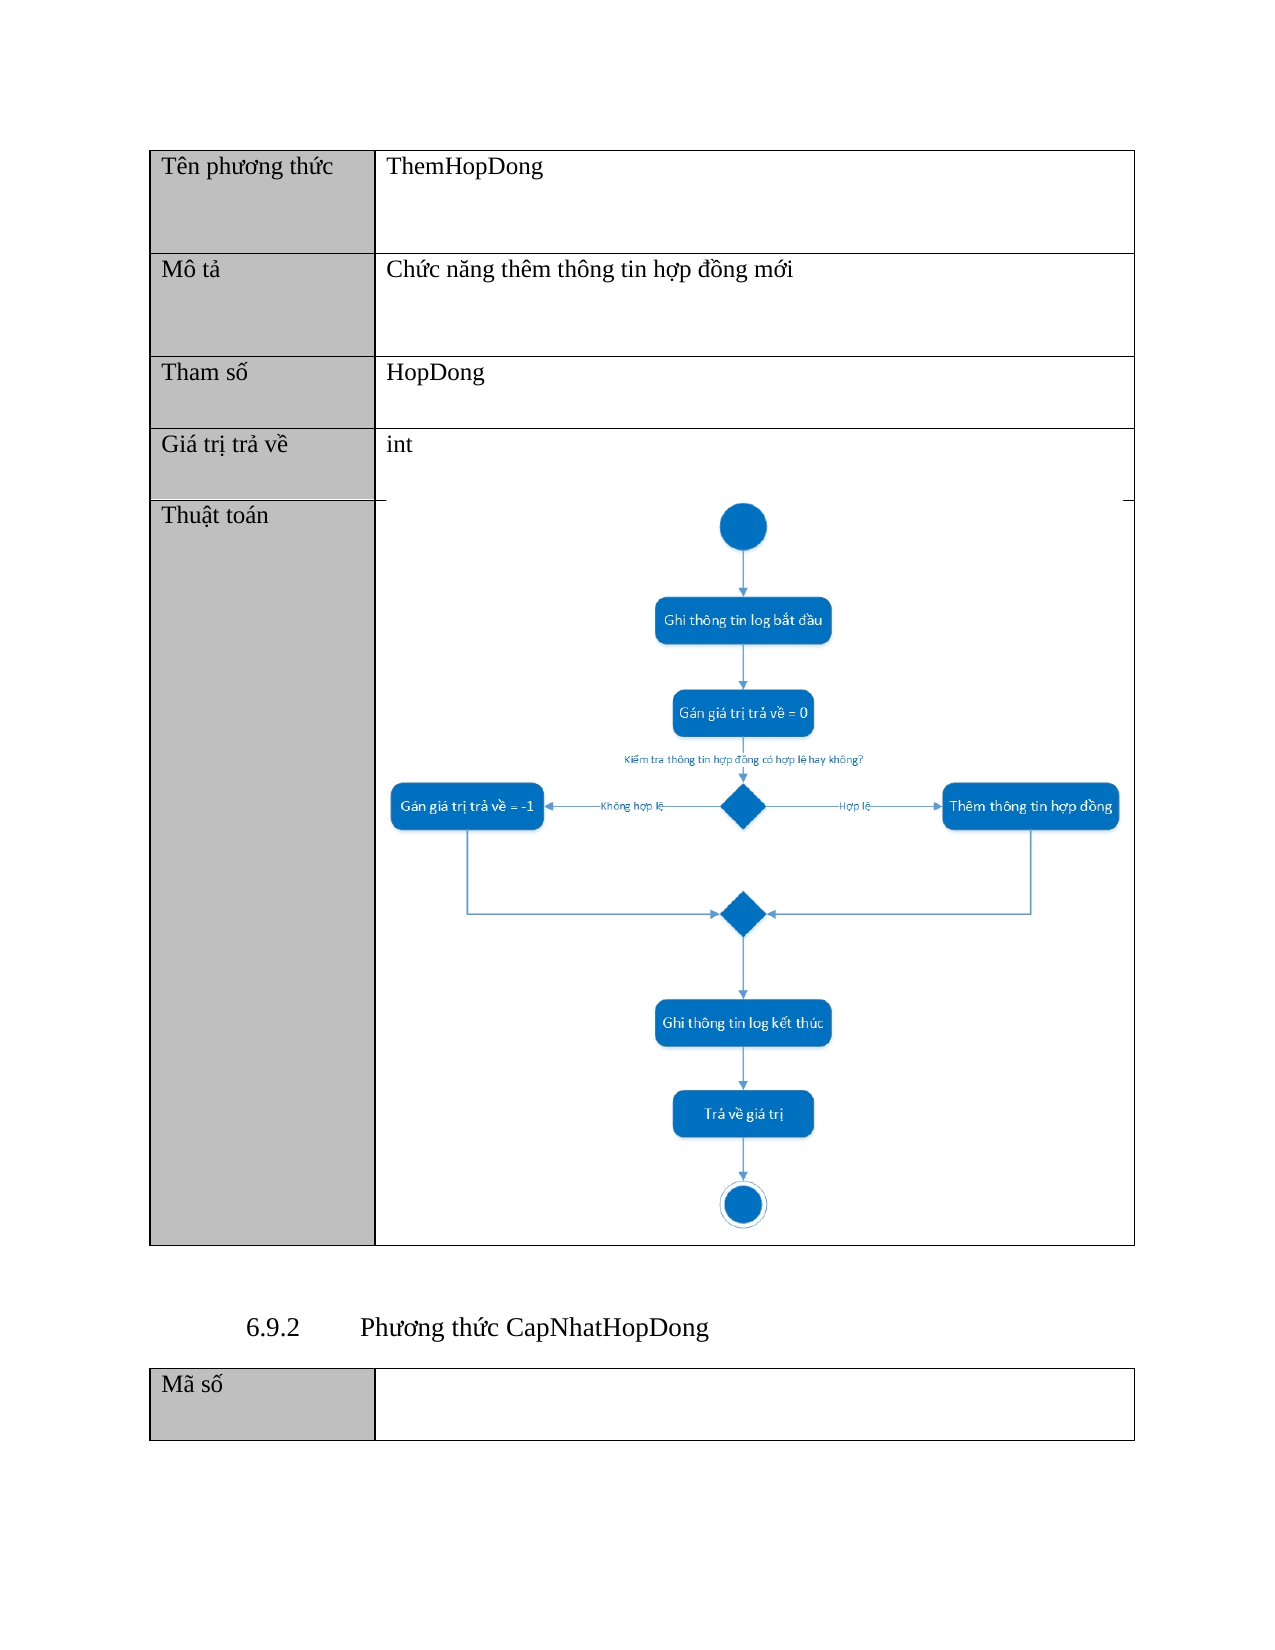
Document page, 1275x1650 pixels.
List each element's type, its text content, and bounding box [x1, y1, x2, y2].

table_header Mã số [151, 1369, 374, 1440]
table_cell ThemHopDong [376, 151, 1134, 253]
table_cell Thuật toán [151, 501, 374, 1245]
picture [386, 500, 1124, 1229]
table_cell Giá trị trả về [151, 429, 374, 499]
table_cell Tham số [151, 357, 374, 428]
table_cell Tên phương thức [151, 151, 374, 253]
table_cell Mô tả [151, 254, 374, 356]
table_cell Chức năng thêm thông tin hợp đồng mới [376, 254, 1134, 356]
table_cell HopDong [376, 357, 1134, 428]
list Phương thức CapNhatHopDong [300, 1311, 1125, 1343]
table_cell int [376, 429, 1134, 499]
table_cell [376, 501, 1134, 1245]
table_header [376, 1369, 1134, 1440]
